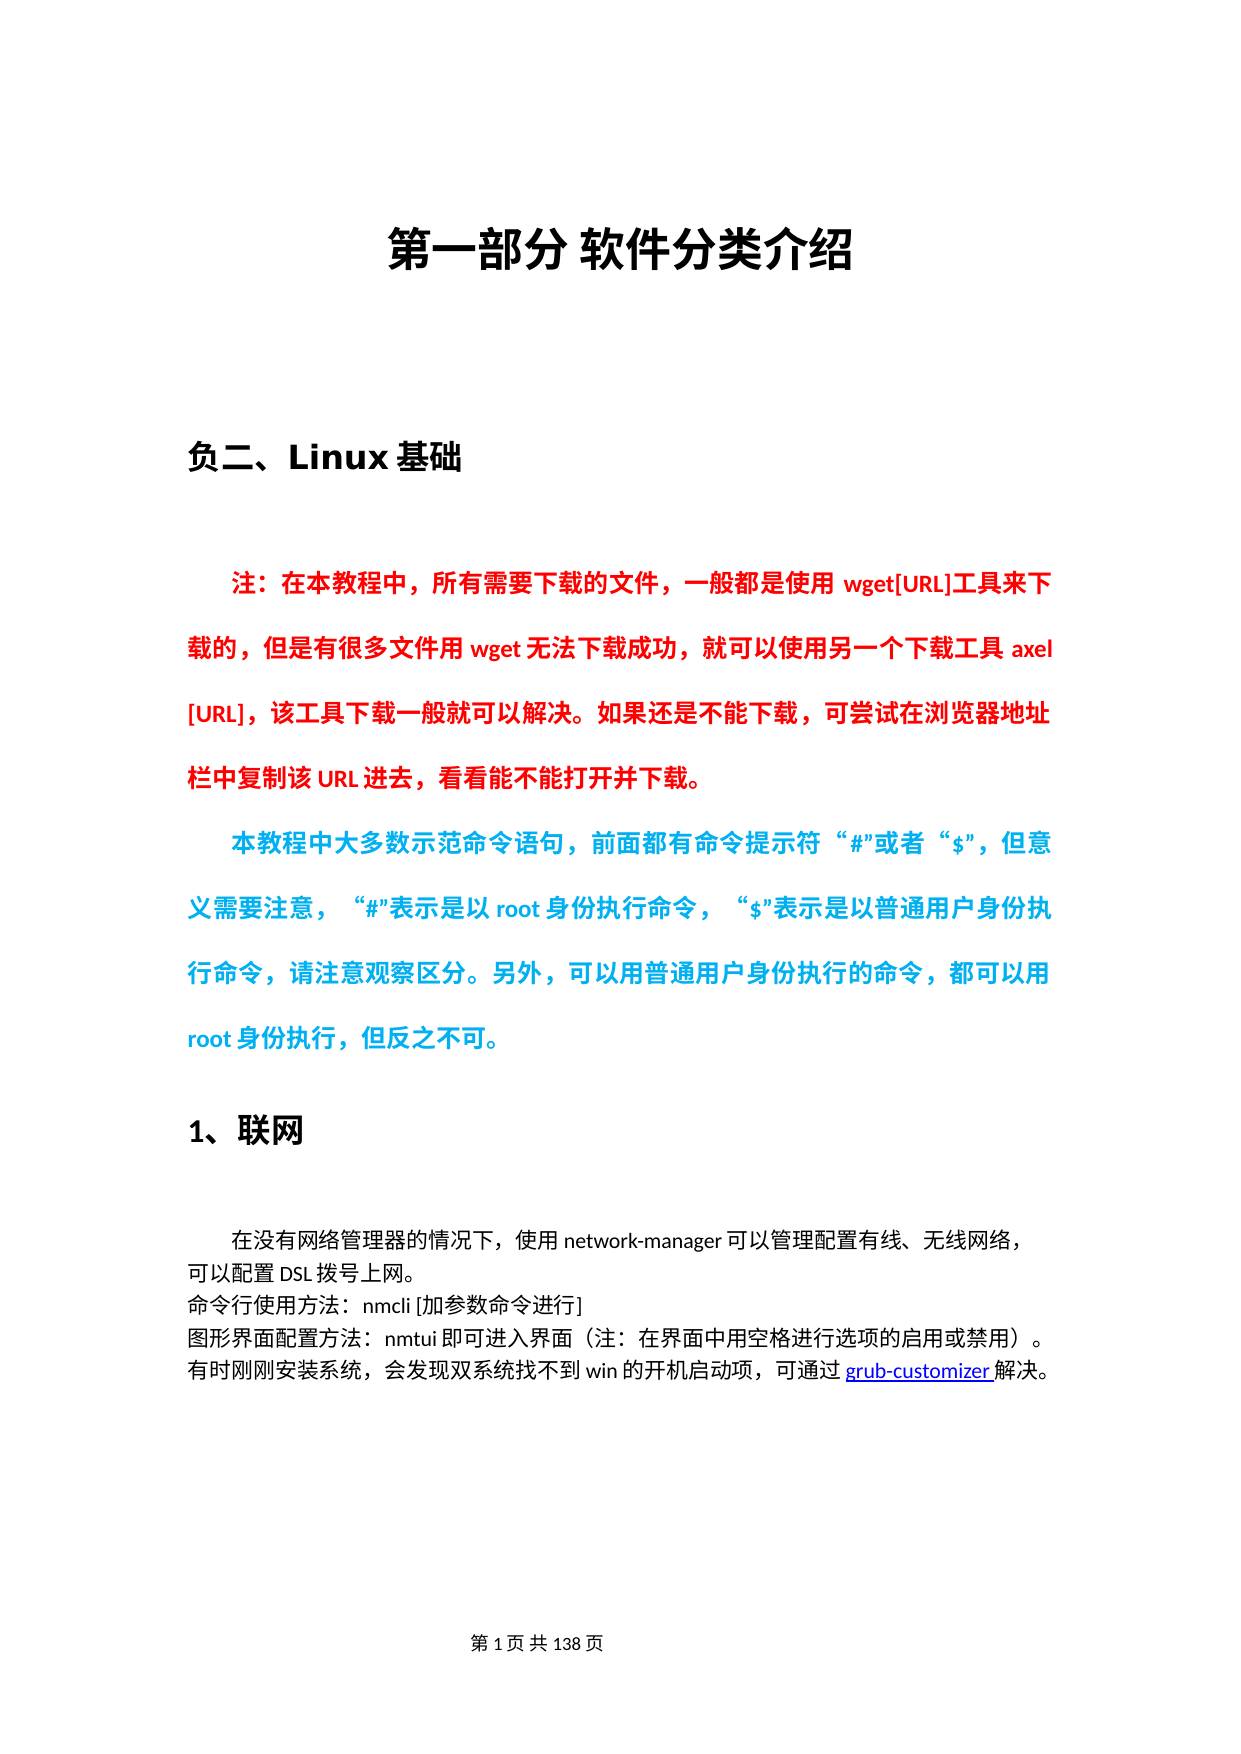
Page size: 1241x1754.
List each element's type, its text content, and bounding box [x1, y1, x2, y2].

subtitle 1、联网 [187, 1096, 1053, 1161]
text 注：在本教程中，所有需要下载的文件，一般都是使用wget[URL]工具来下载的，但是有很多文件用wget无法下载成功，就可以使用另一个下载工具axel [URL]，该工具下载一般就可以解决。如果还是不能下载，可尝试在浏览器地址栏中复制该URL进去，看看能不能打开并下载。 [187, 549, 1053, 809]
subtitle 第一部分 软件分类介绍 [187, 197, 1053, 295]
text 命令行使用方法：nmcli [加参数命令进行] [187, 1288, 1053, 1320]
text 在没有网络管理器的情况下，使用network-manager可以管理配置有线、无线网络，可以配置DSL拨号上网。 [187, 1223, 1053, 1288]
text 图形界面配置方法：nmtui即可进入界面（注：在界面中用空格进行选项的启用或禁用）。 [187, 1320, 1053, 1353]
text 本教程中大多数示范命令语句，前面都有命令提示符“#”或者“$”，但意义需要注意，“#”表示是以root身份执行命令，“$”表示是以普通用户身份执行命令，请注意观察区分。另外，可以用普通用户身份执行的命令，都可以用root身份执行，但反之不可。 [187, 809, 1053, 1069]
text 有时刚刚安装系统，会发现双系统找不到win的开机启动项，可通过grub-customizer解决。 [187, 1353, 1053, 1385]
subtitle 负二、Linux基础 [187, 422, 1053, 487]
